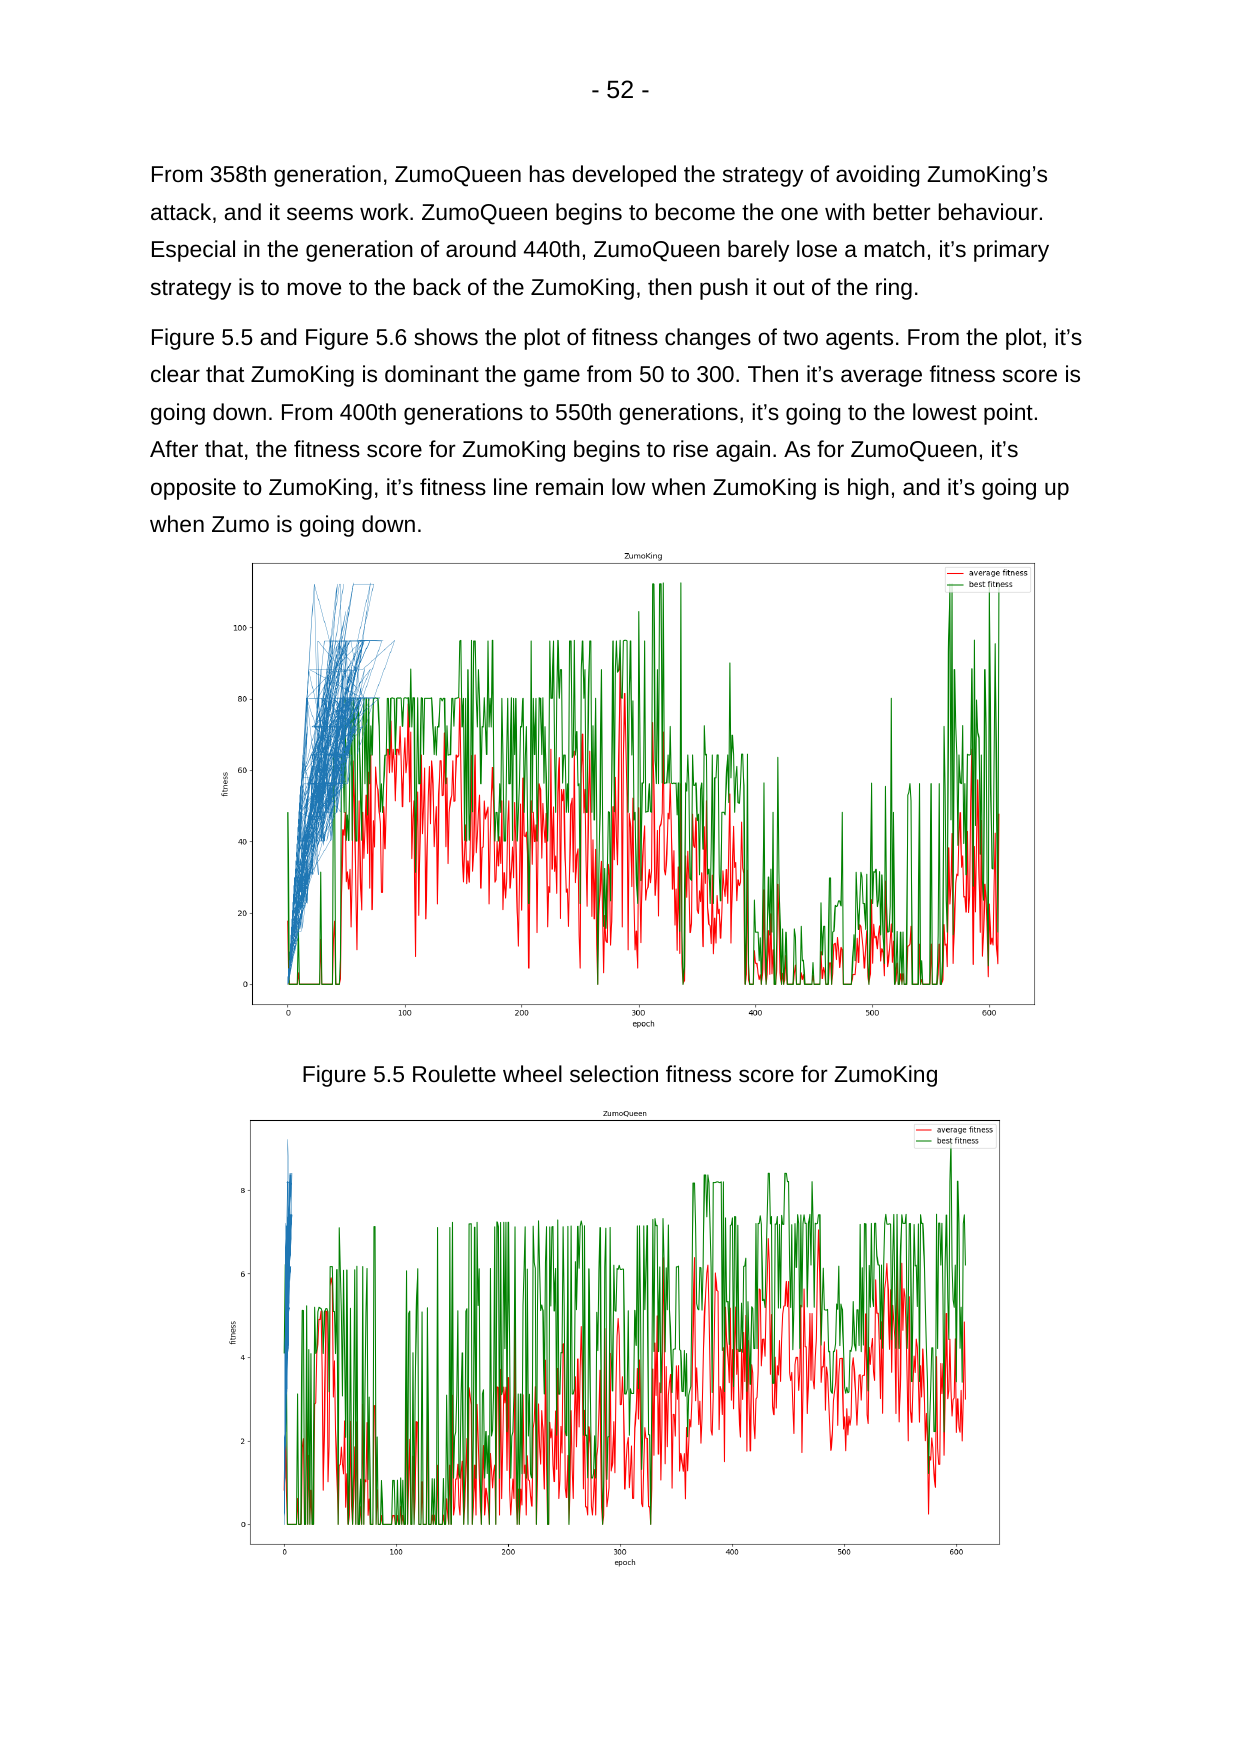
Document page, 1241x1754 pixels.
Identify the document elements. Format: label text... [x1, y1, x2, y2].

text From 358th generation, ZumoQueen has developed the strategy of avoiding ZumoKing’s attack, and it seems work. ZumoQueen begins to become the one with better behaviour. Especial in the generation of around 440th, ZumoQueen barely lose a match, it’s primary strategy is to move to the back of the ZumoKing, then push it out of the ring. [150, 150, 1090, 300]
text Figure 5.5 and Figure 5.6 shows the plot of fitness changes of two agents. From the plot, it’s clear that ZumoKing is dominant the game from 50 to 300. Then it’s average fitness score is going down. From 400th generations to 550th generations, it’s going to the lowest point. After that, the fitness score for ZumoKing begins to rise again. As for ZumoQueen, it’s opposite to ZumoKing, it’s fitness line remain low when ZumoKing is high, and it’s going up when Zumo is going down. [150, 312, 1090, 537]
picture [216, 1100, 1025, 1573]
text Figure 5.5 Roulette wheel selection fitness score for ZumoKing [150, 1050, 1090, 1088]
picture [193, 550, 1047, 1038]
